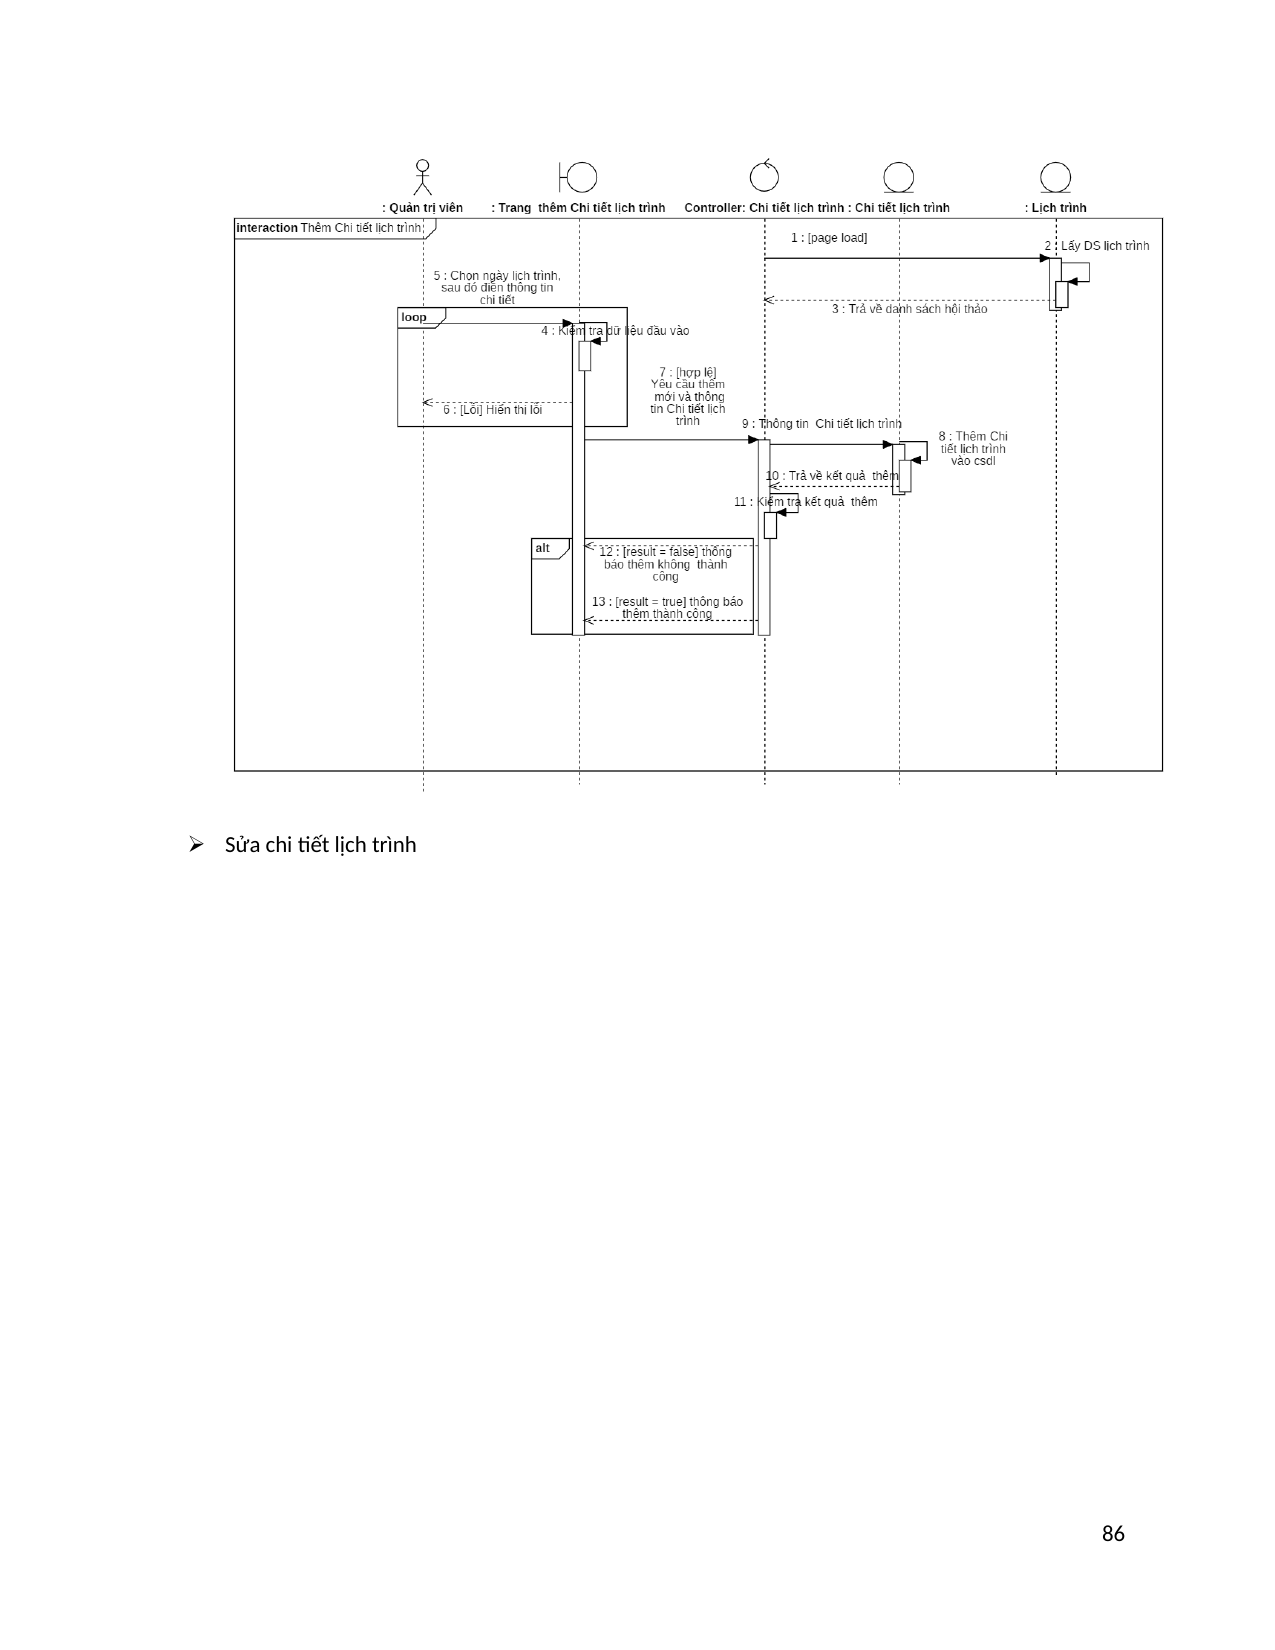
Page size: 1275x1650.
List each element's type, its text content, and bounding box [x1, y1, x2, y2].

list Sửa chi tiết lịch trình [187, 830, 1125, 858]
picture [225, 150, 1199, 828]
